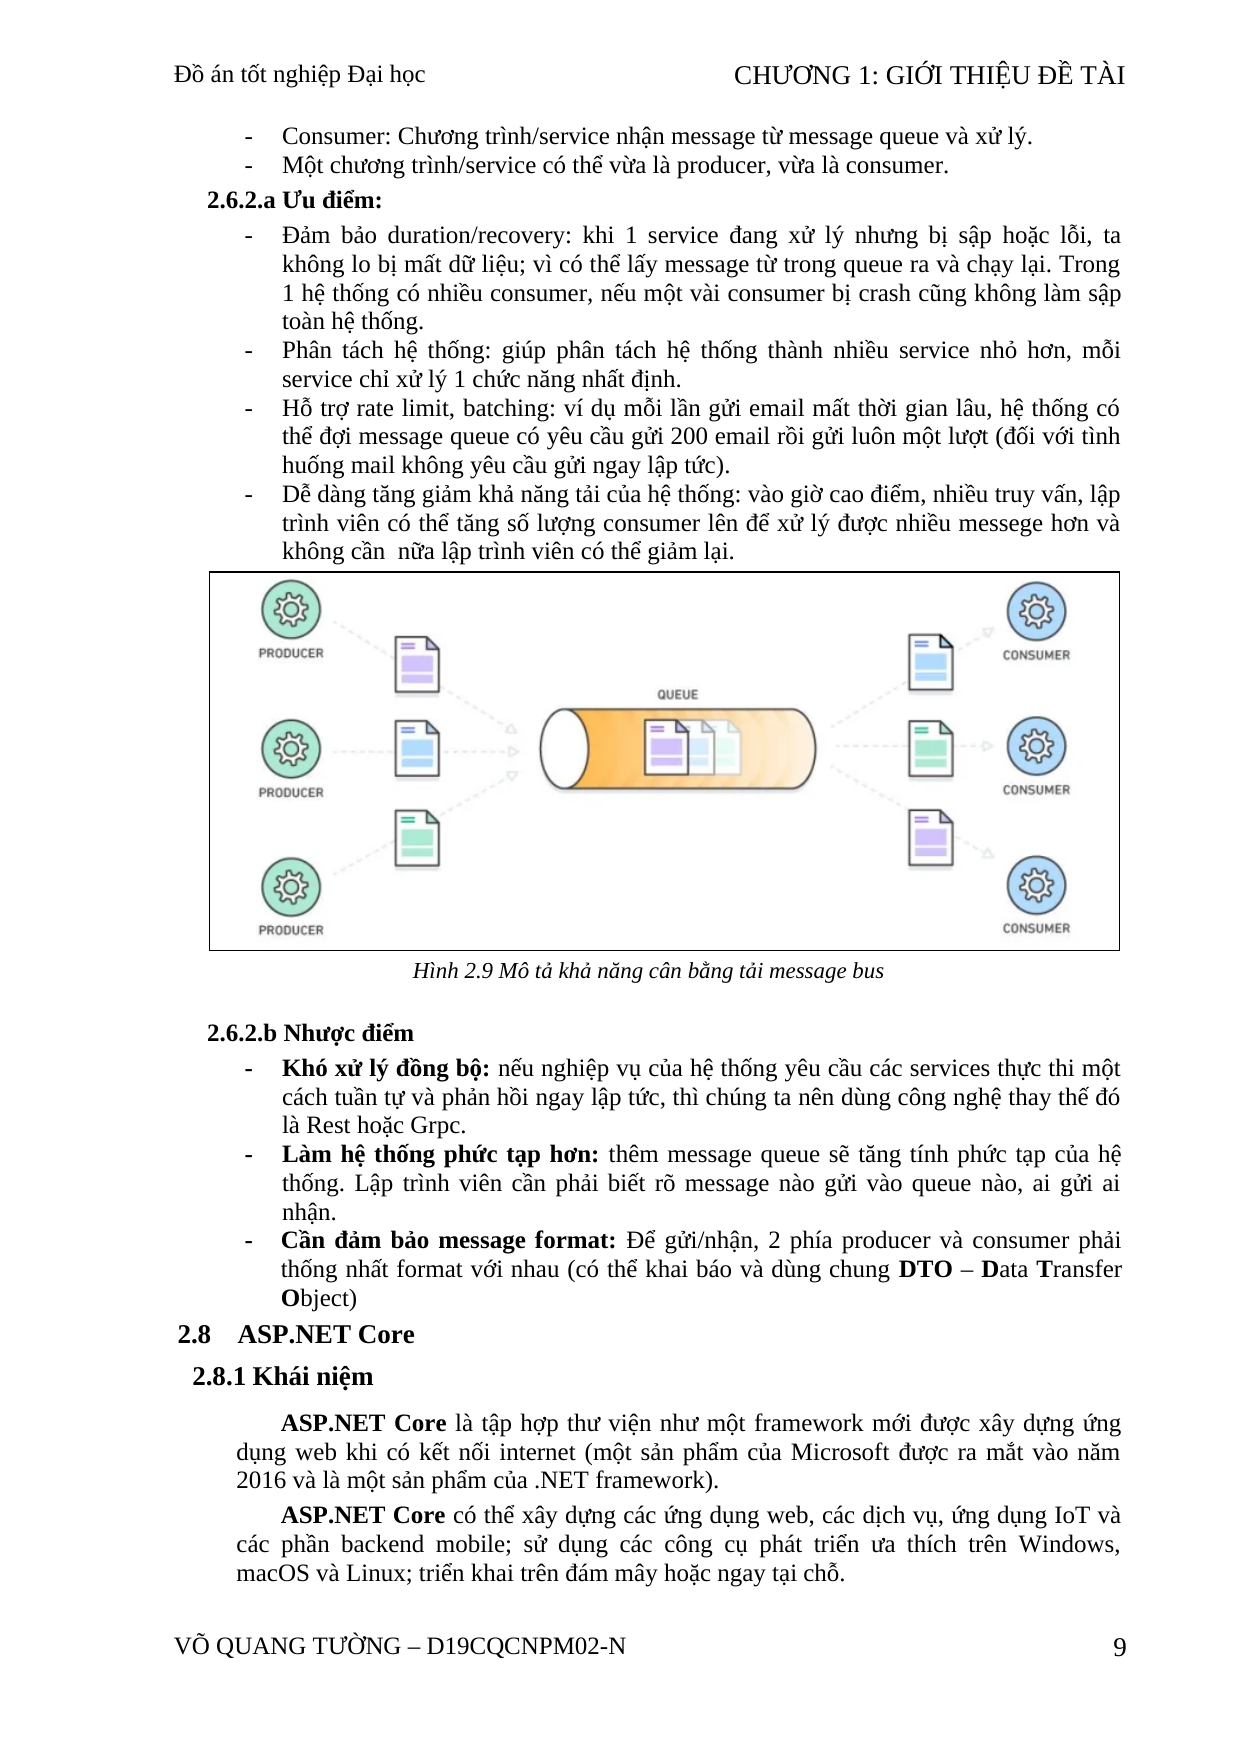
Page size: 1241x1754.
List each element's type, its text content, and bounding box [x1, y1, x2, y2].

text ASP.NET Core có thể xây dựng các ứng dụng web, các dịch vụ, ứng dụng IoT và các phần backend mobile; sử dụng các công cụ phát triển ưa thích trên Windows, macOS và Linux; triển khai trên đám mây hoặc ngay tại chỗ. [236, 1501, 1122, 1587]
text 2.6.2.b Nhược điểm [177, 1018, 1122, 1047]
text ASP.NET Core là tập hợp thư viện như một framework mới được xây dựng ứng dụng web khi có kết nối internet (một sản phẩm của Microsoft được ra mắt vào năm 2016 và là một sản phẩm của .NET framework). [236, 1408, 1122, 1494]
subtitle ASP.NET Core [177, 1318, 1122, 1349]
picture [210, 573, 1119, 950]
list Một chương trình/service có thể vừa là producer, vừa là consumer. [244, 150, 1122, 179]
list Consumer: Chương trình/service nhận message từ message queue và xử lý. [244, 121, 1122, 150]
text 2.6.2.a Ưu điểm: [177, 185, 1122, 214]
text Hình 2.9 Mô tả khả năng cân bằng tải message bus [177, 957, 1122, 984]
subtitle Khái niệm [192, 1360, 1122, 1391]
list Khó xử lý đồng bộ: nếu nghiệp vụ của hệ thống yêu cầu các services thực thi một cách tuần tự và phản hồi ngay lập tức, thì chúng ta nên dùng công nghệ thay thế đó là Rest hoặc Grpc. [244, 1053, 1122, 1139]
list Dễ dàng tăng giảm khả năng tải của hệ thống: vào giờ cao điểm, nhiều truy vấn, lập trình viên có thể tăng số lượng consumer lên để xử lý được nhiều messege hơn và không cần nữa lập trình viên có thể giảm lại. [244, 479, 1122, 565]
list Phân tách hệ thống: giúp phân tách hệ thống thành nhiều service nhỏ hơn, mỗi service chỉ xử lý 1 chức năng nhất định. [244, 335, 1122, 393]
list Cần đảm bảo message format: Để gửi/nhận, 2 phía producer và consumer phải thống nhất format với nhau (có thể khai báo và dùng chung DTO – Data Transfer Object) [244, 1225, 1122, 1312]
list Đảm bảo duration/recovery: khi 1 service đang xử lý nhưng bị sập hoặc lỗi, ta không lo bị mất dữ liệu; vì có thể lấy message từ trong queue ra và chạy lại. Trong 1 hệ thống có nhiều consumer, nếu một vài consumer bị crash cũng không làm sập toàn hệ thống. [244, 220, 1122, 335]
list Làm hệ thống phức tạp hơn: thêm message queue sẽ tăng tính phức tạp của hệ thống. Lập trình viên cần phải biết rõ message nào gửi vào queue nào, ai gửi ai nhận. [244, 1139, 1122, 1225]
list Hỗ trợ rate limit, batching: ví dụ mỗi lần gửi email mất thời gian lâu, hệ thống có thể đợi message queue có yêu cầu gửi 200 email rồi gửi luôn một lượt (đối với tình huống mail không yêu cầu gửi ngay lập tức). [244, 393, 1122, 479]
